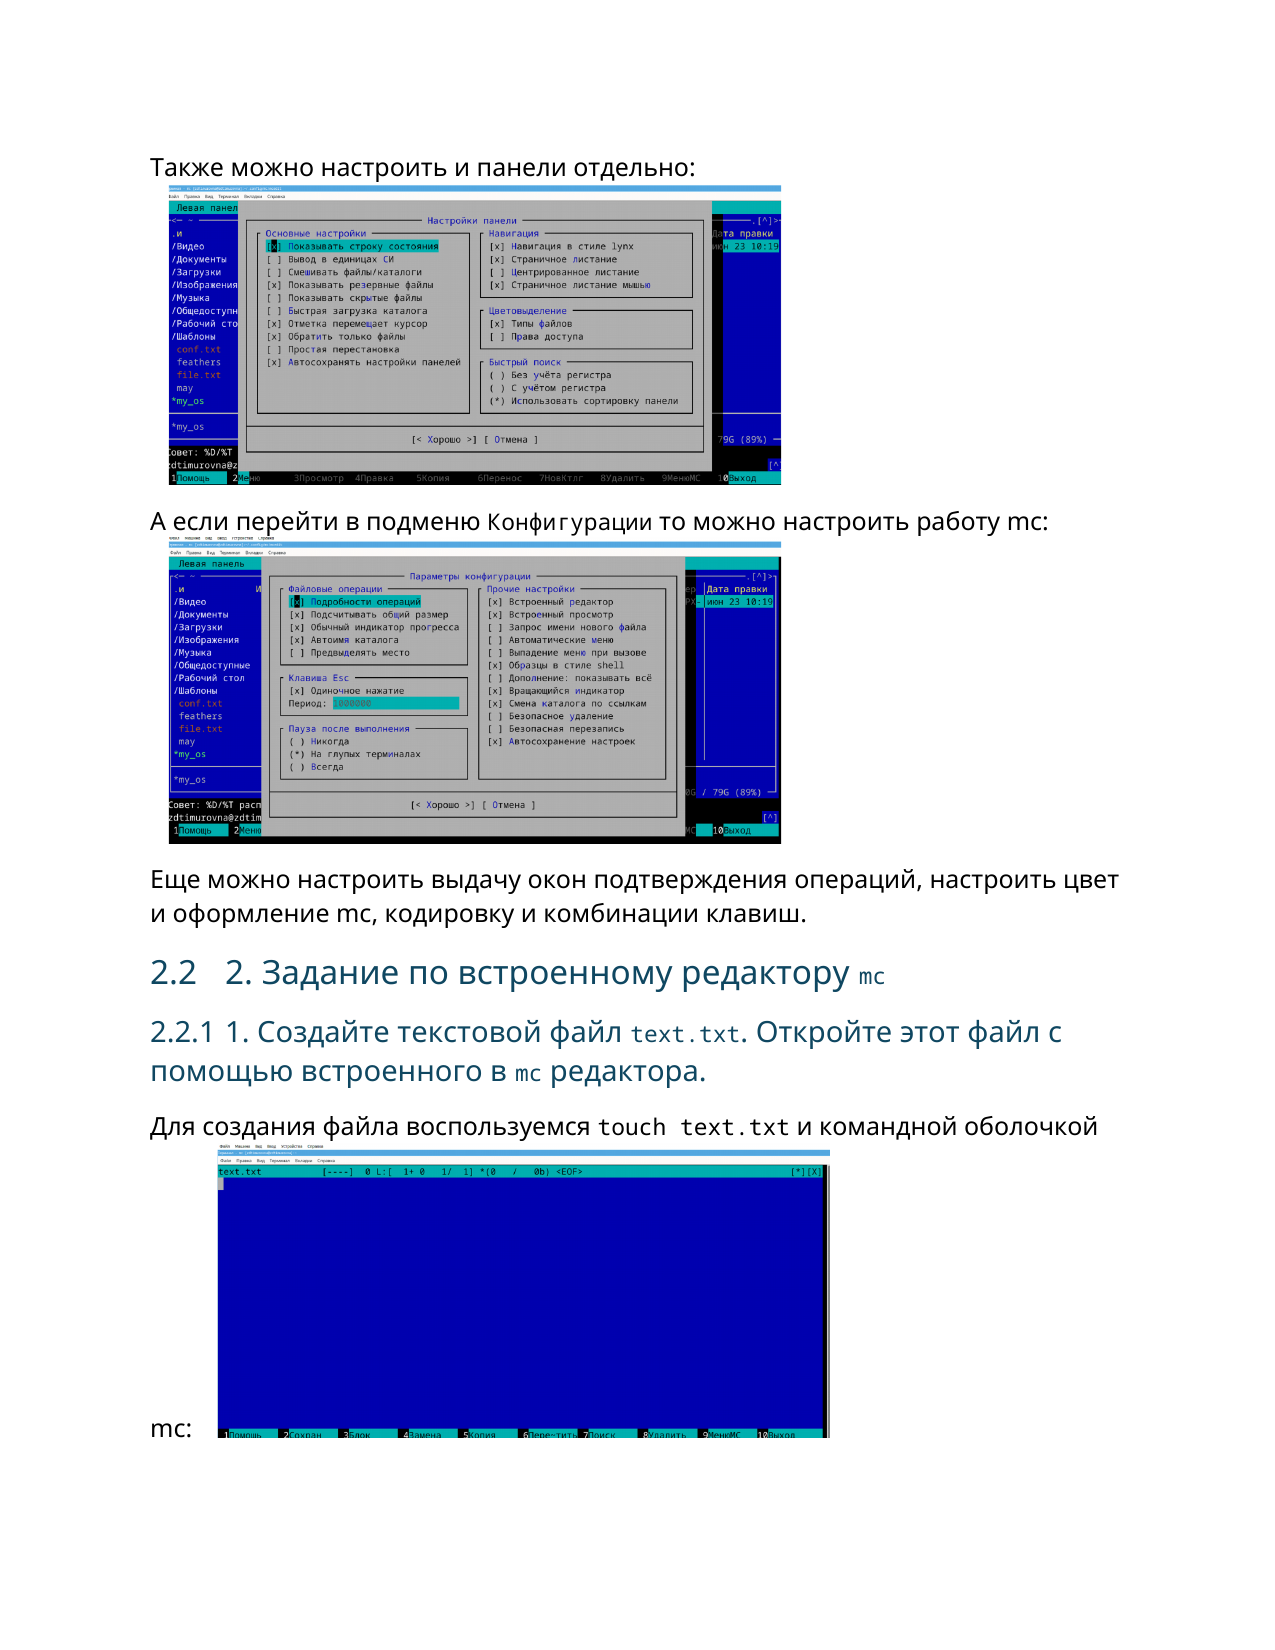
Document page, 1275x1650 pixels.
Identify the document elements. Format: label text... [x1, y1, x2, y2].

picture [168, 537, 782, 844]
subtitle 2.2 2. Задание по встроенному редактору mc [150, 949, 1125, 994]
text Еще можно настроить выдачу окон подтверждения операций, настроить цвет и оформление mc, кодировку и комбинации клавиш. [150, 862, 1125, 930]
subtitle 2.2.1 1. Создайте текстовой файл text.txt. Откройте этот файл с помощью встроенного в mc редактора. [150, 1011, 1125, 1090]
picture [217, 1143, 830, 1438]
picture [168, 184, 782, 485]
